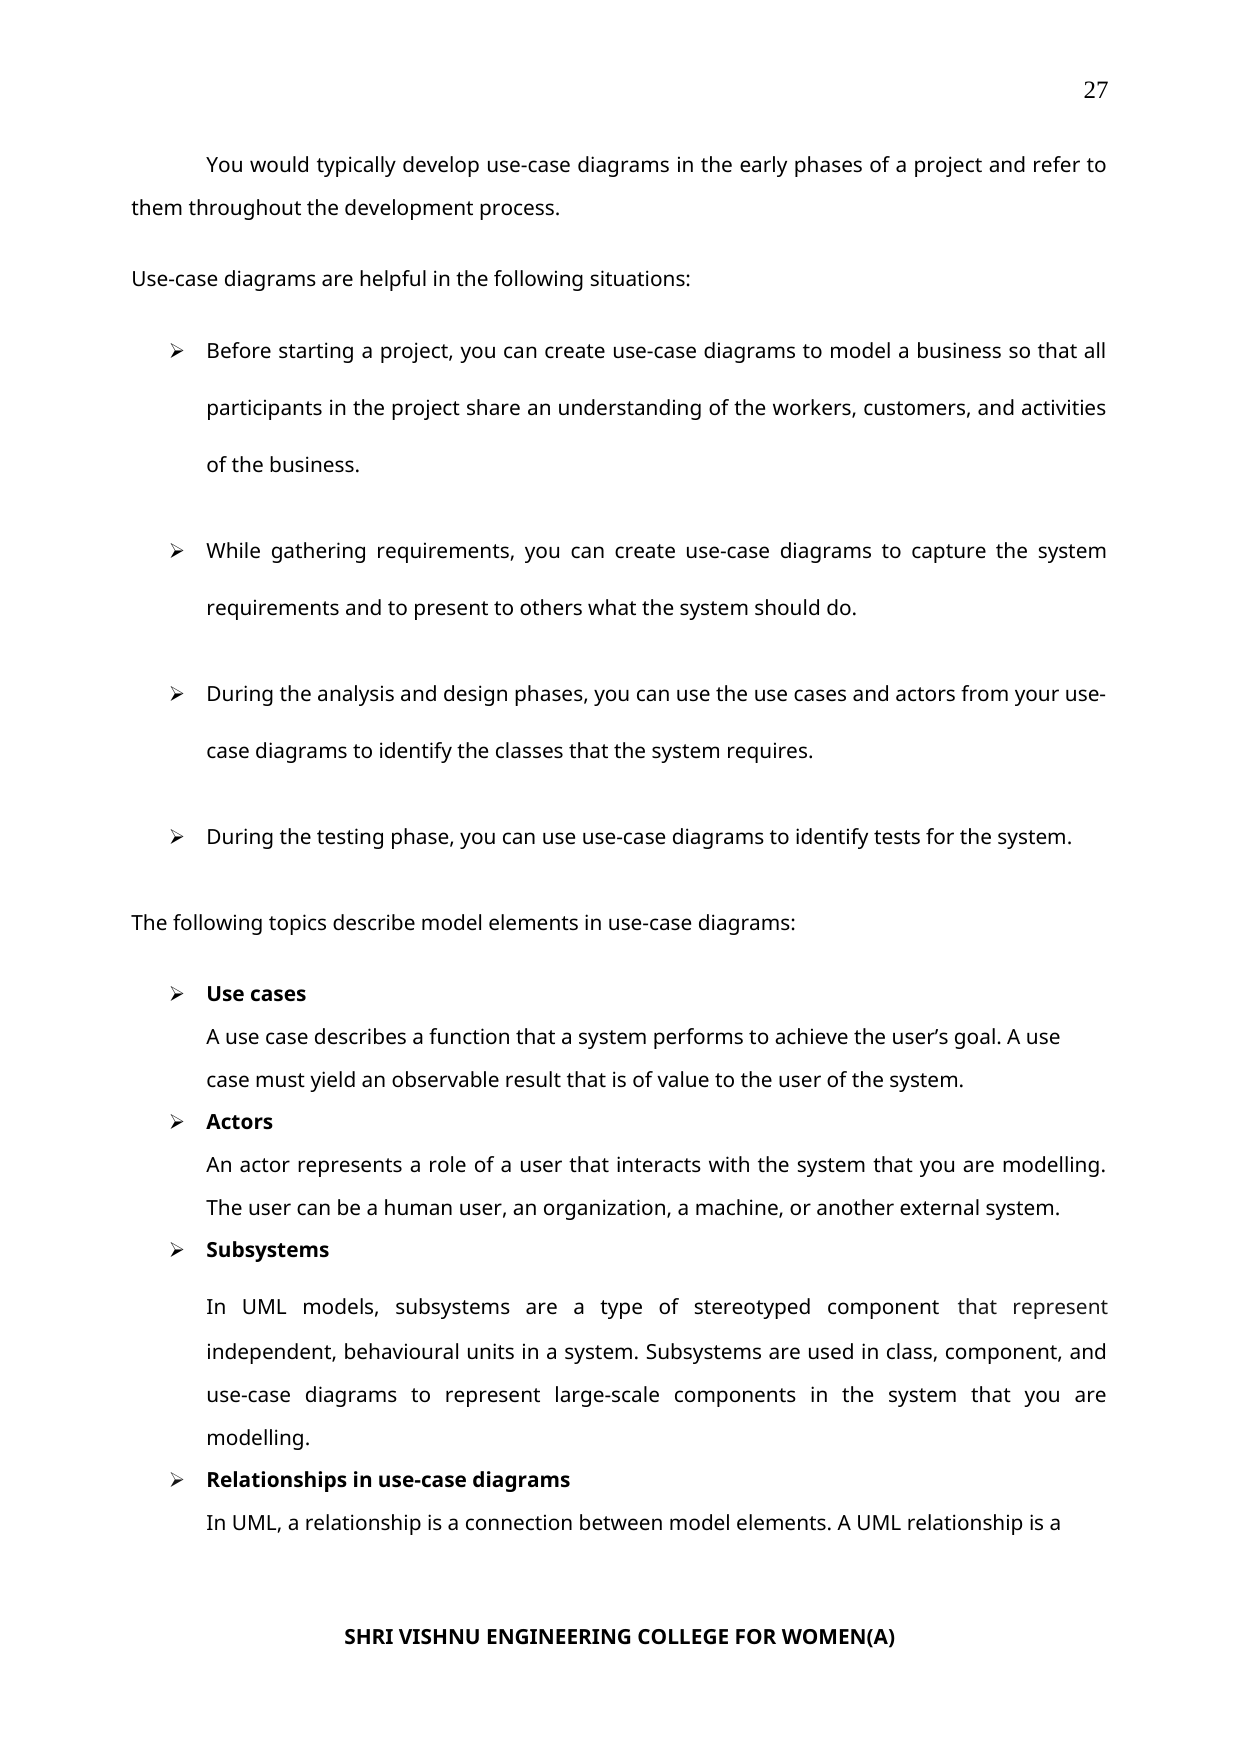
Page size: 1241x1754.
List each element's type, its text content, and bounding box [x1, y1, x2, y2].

list Subsystems In UML models, subsystems are a type of stereotyped component that represent independent, behavioural units in a system. Subsystems are used in class, component, and use-case diagrams to represent large-scale components in the system that you are modelling. [169, 1235, 1108, 1451]
text The following topics describe model elements in use-case diagrams: [131, 908, 1108, 936]
list Use cases A use case describes a function that a system performs to achieve the user’s goal. A use case must yield an observable result that is of value to the user of the system. [169, 979, 1108, 1093]
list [169, 1465, 1108, 1536]
text You would typically develop use-case diagrams in the early phases of a project and refer to them throughout the development process. [131, 150, 1108, 221]
list During the testing phase, you can use use-case diagrams to identify tests for the system. [169, 822, 1108, 850]
list Actors An actor represents a role of a user that interacts with the system that you are modelling. The user can be a human user, an organization, a machine, or another external system. [169, 1107, 1108, 1221]
text Use-case diagrams are helpful in the following situations: [131, 264, 1108, 293]
list Before starting a project, you can create use-case diagrams to model a business so that all participants in the project share an understanding of the workers, customers, and activities of the business. [169, 336, 1108, 478]
list While gathering requirements, you can create use-case diagrams to capture the system requirements and to present to others what the system should do. [169, 536, 1108, 621]
list During the analysis and design phases, you can use the use cases and actors from your use-case diagrams to identify the classes that the system requires. [169, 679, 1108, 764]
